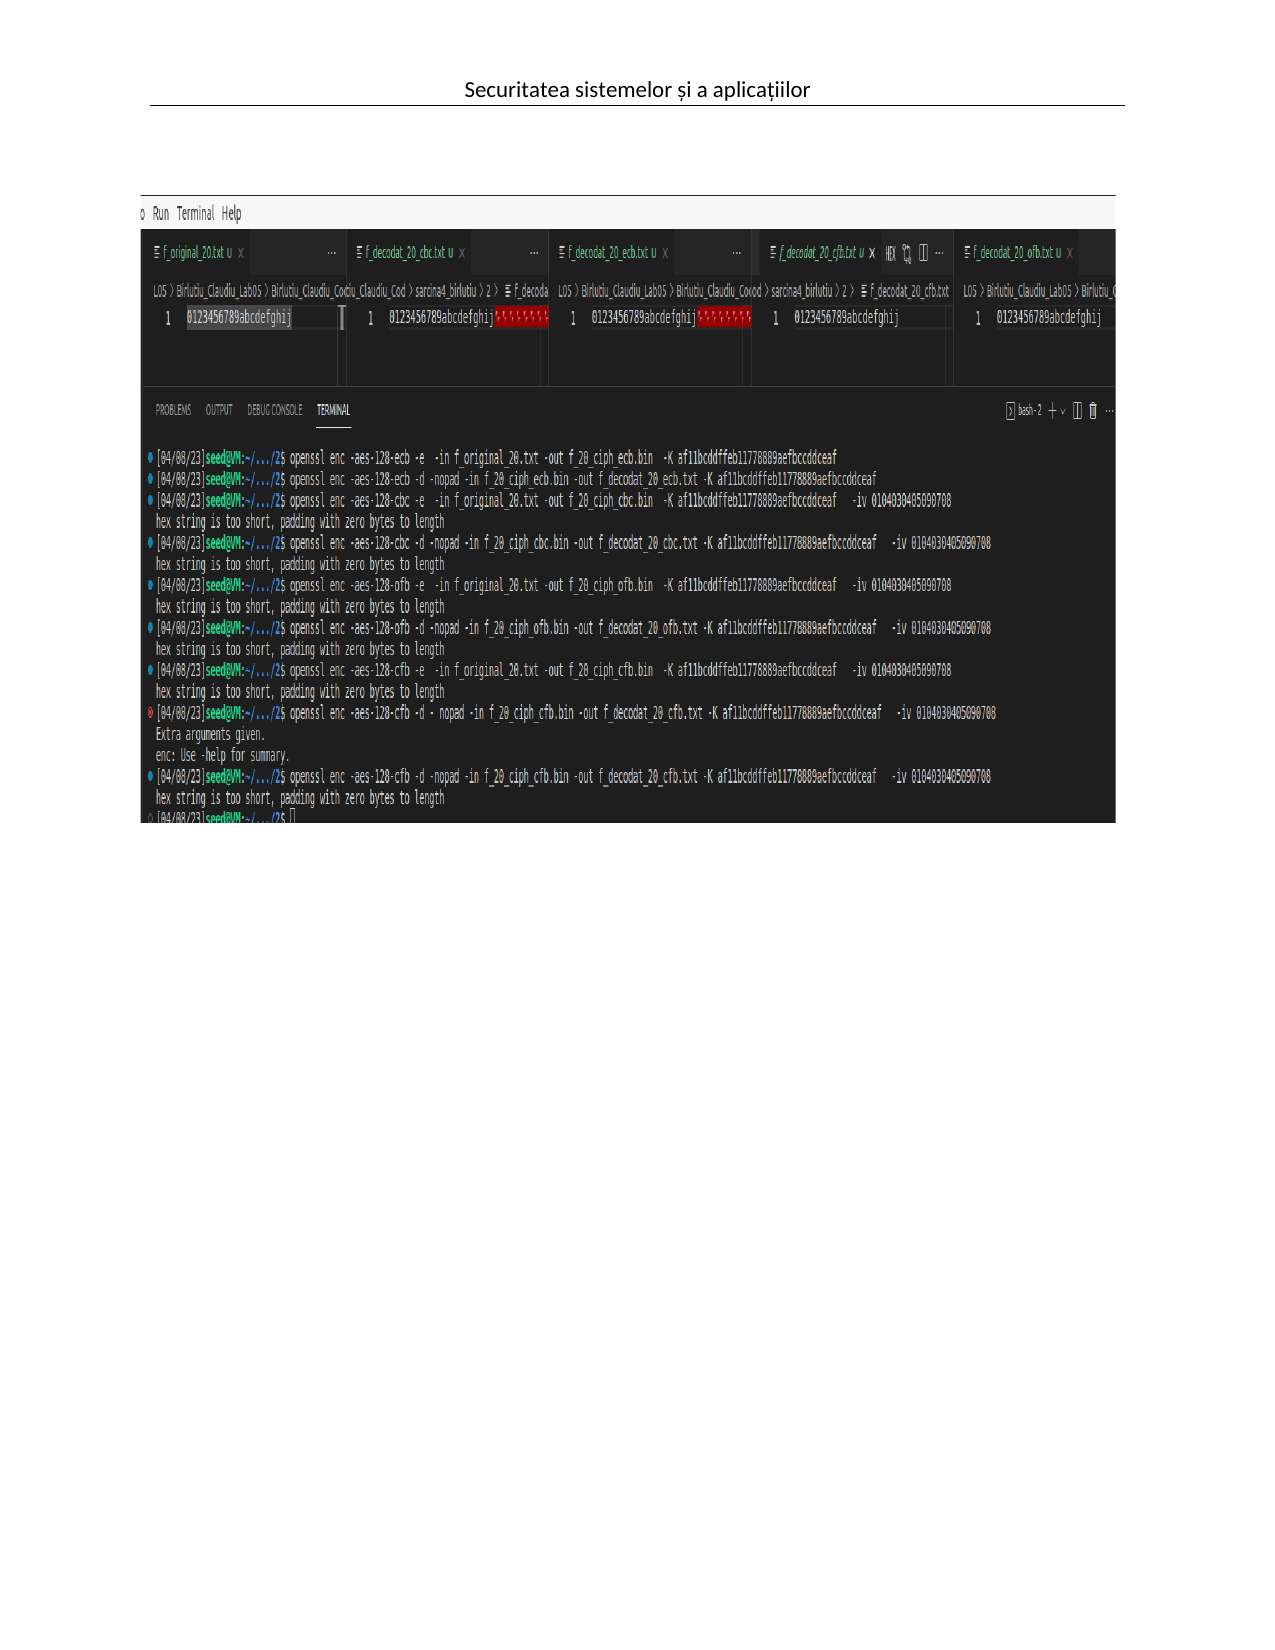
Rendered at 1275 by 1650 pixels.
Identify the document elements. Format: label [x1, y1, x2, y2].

picture [140, 195, 1116, 823]
